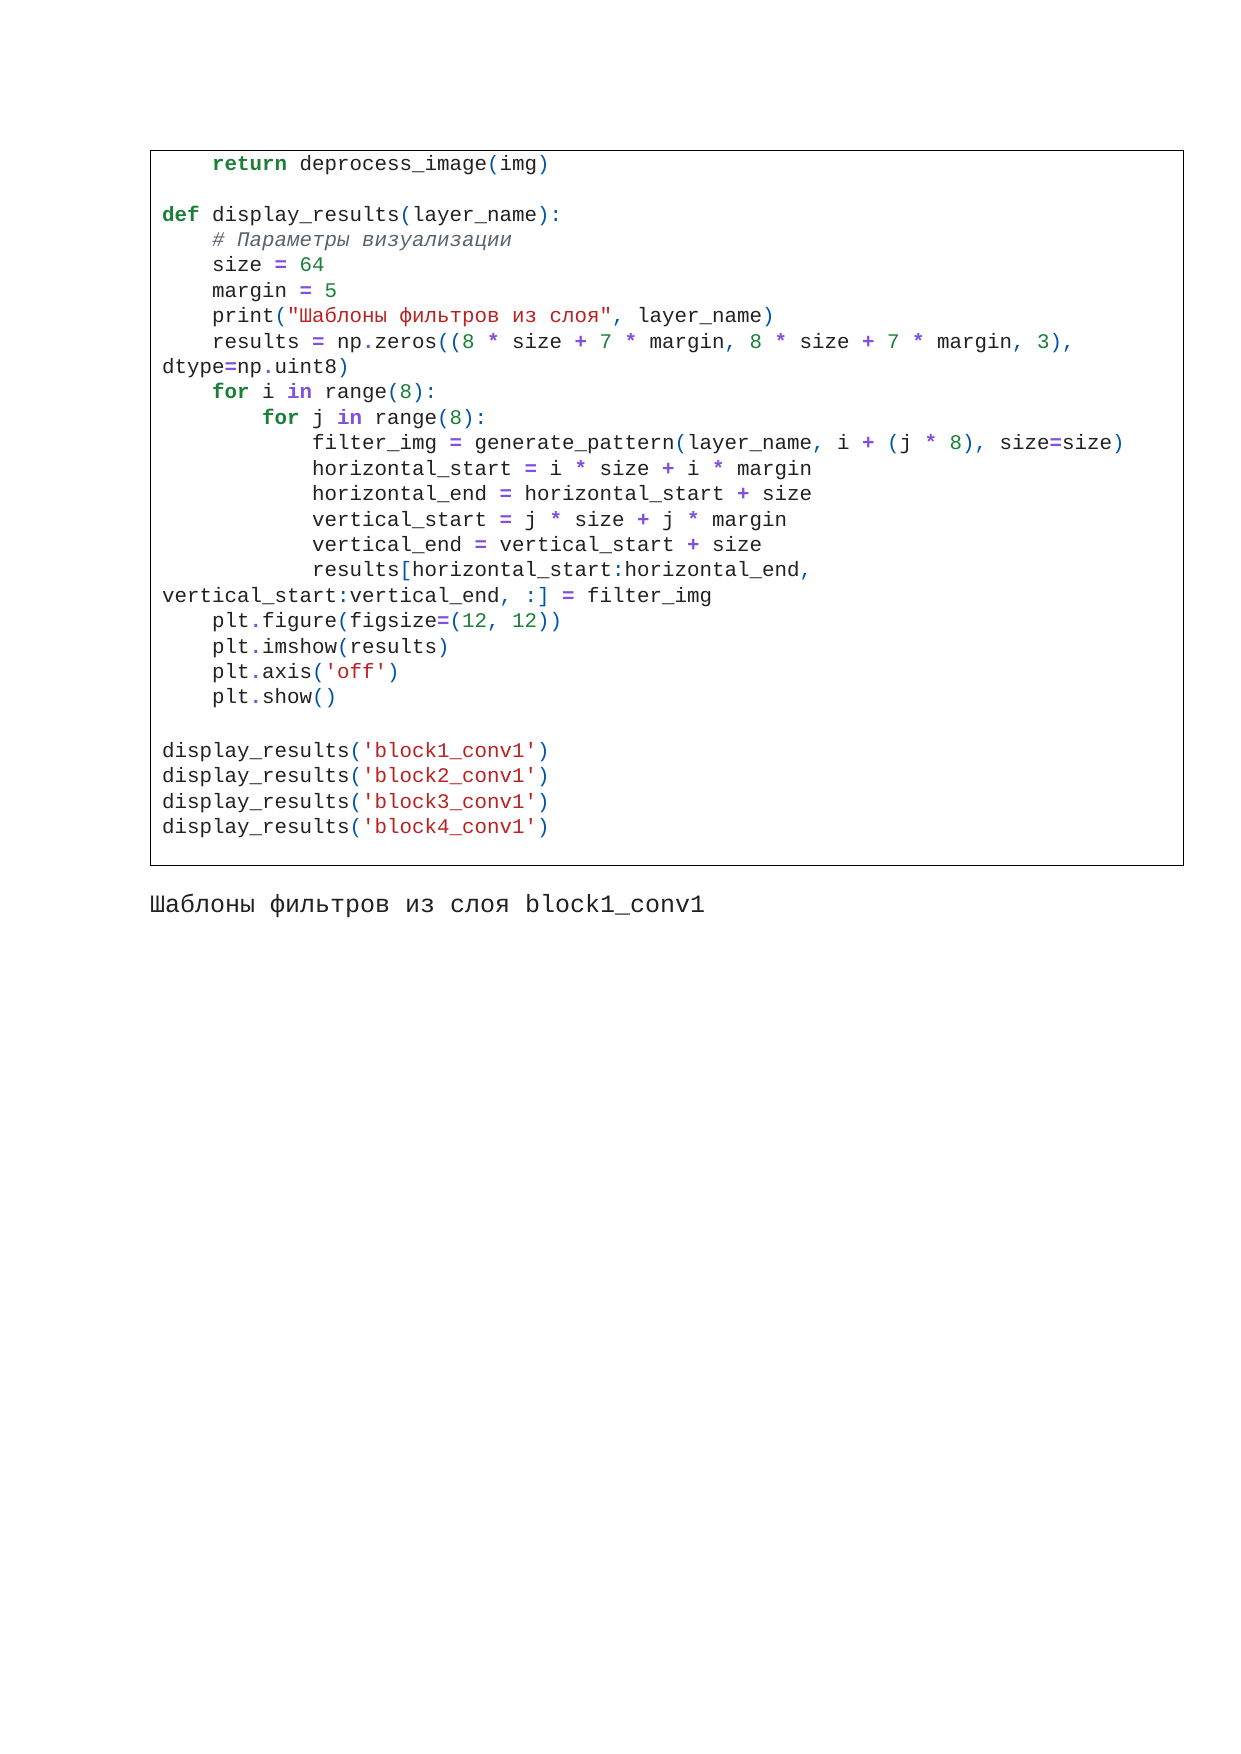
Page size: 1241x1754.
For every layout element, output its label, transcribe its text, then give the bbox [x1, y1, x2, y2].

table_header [151, 151, 1183, 865]
text Шаблоны фильтров из слоя block1_conv1 [150, 892, 1090, 920]
